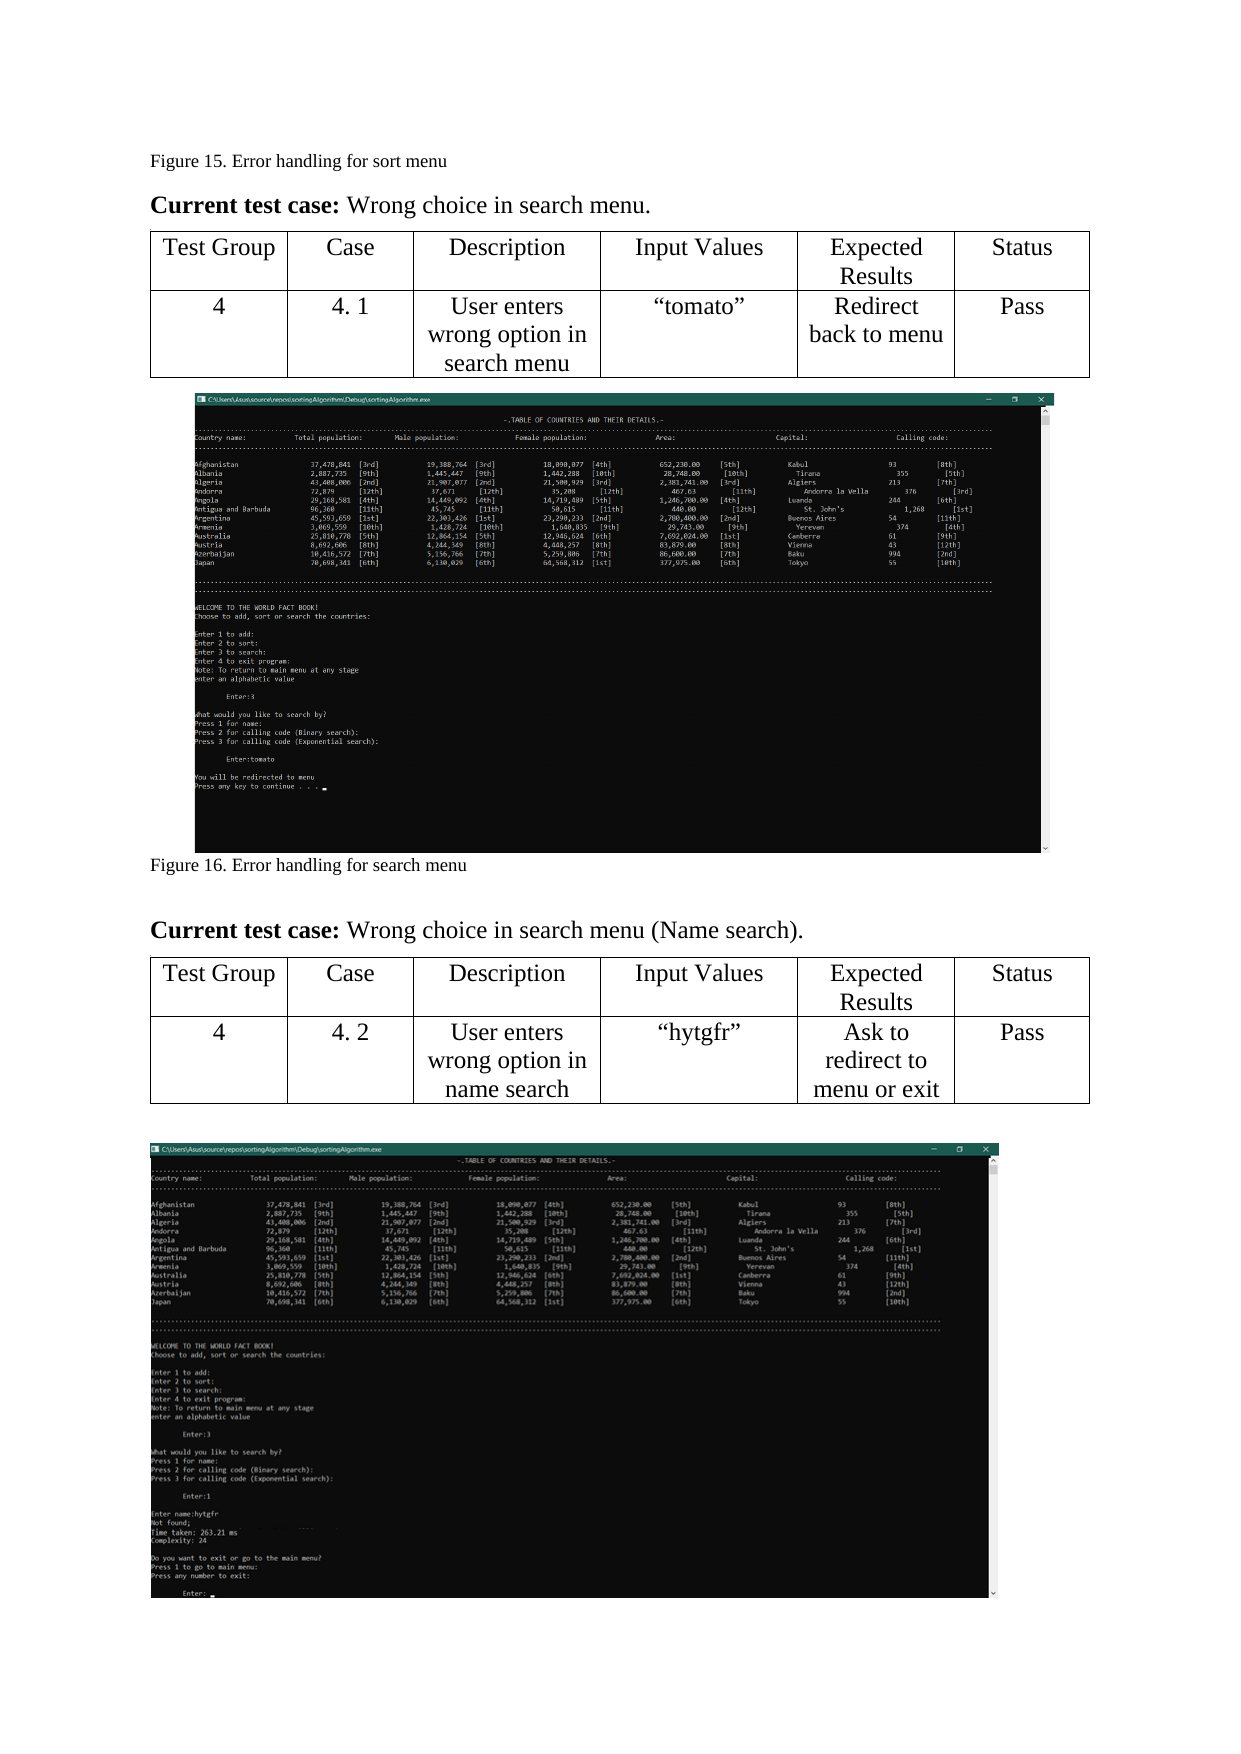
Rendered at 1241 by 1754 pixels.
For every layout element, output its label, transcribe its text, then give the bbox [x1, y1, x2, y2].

table_cell 4 [151, 291, 287, 377]
table_cell Redirect back to menu [798, 291, 954, 377]
text Current test case: Wrong choice in search menu (Name search). [150, 916, 1090, 944]
picture [150, 1143, 999, 1598]
table_cell Pass [955, 291, 1089, 377]
table_header Description [414, 958, 600, 1016]
table_header Input Values [601, 958, 797, 1016]
table_cell User enters wrong option in search menu [414, 291, 600, 377]
table_cell Pass [955, 1017, 1089, 1103]
table_header Expected Results [798, 958, 954, 1016]
table_header Expected Results [798, 232, 954, 290]
text Figure 15. Error handling for sort menu [150, 150, 1090, 172]
table_cell “tomato” [601, 291, 797, 377]
table_cell “hytgfr” [601, 1017, 797, 1103]
table_header Input Values [601, 232, 797, 290]
table_header Test Group [151, 232, 287, 290]
table_cell 4. 2 [288, 1017, 413, 1103]
table_header Description [414, 232, 600, 290]
table_header Case [288, 232, 413, 290]
table_header Status [955, 958, 1089, 1016]
table_header Status [955, 232, 1089, 290]
picture [194, 393, 1055, 853]
table_cell User enters wrong option in name search [414, 1017, 600, 1103]
table_cell 4 [151, 1017, 287, 1103]
table_header Case [288, 958, 413, 1016]
table_header Test Group [151, 958, 287, 1016]
table_cell Ask to redirect to menu or exit [798, 1017, 954, 1103]
table_cell 4. 1 [288, 291, 413, 377]
text Current test case: Wrong choice in search menu. [150, 190, 1090, 219]
